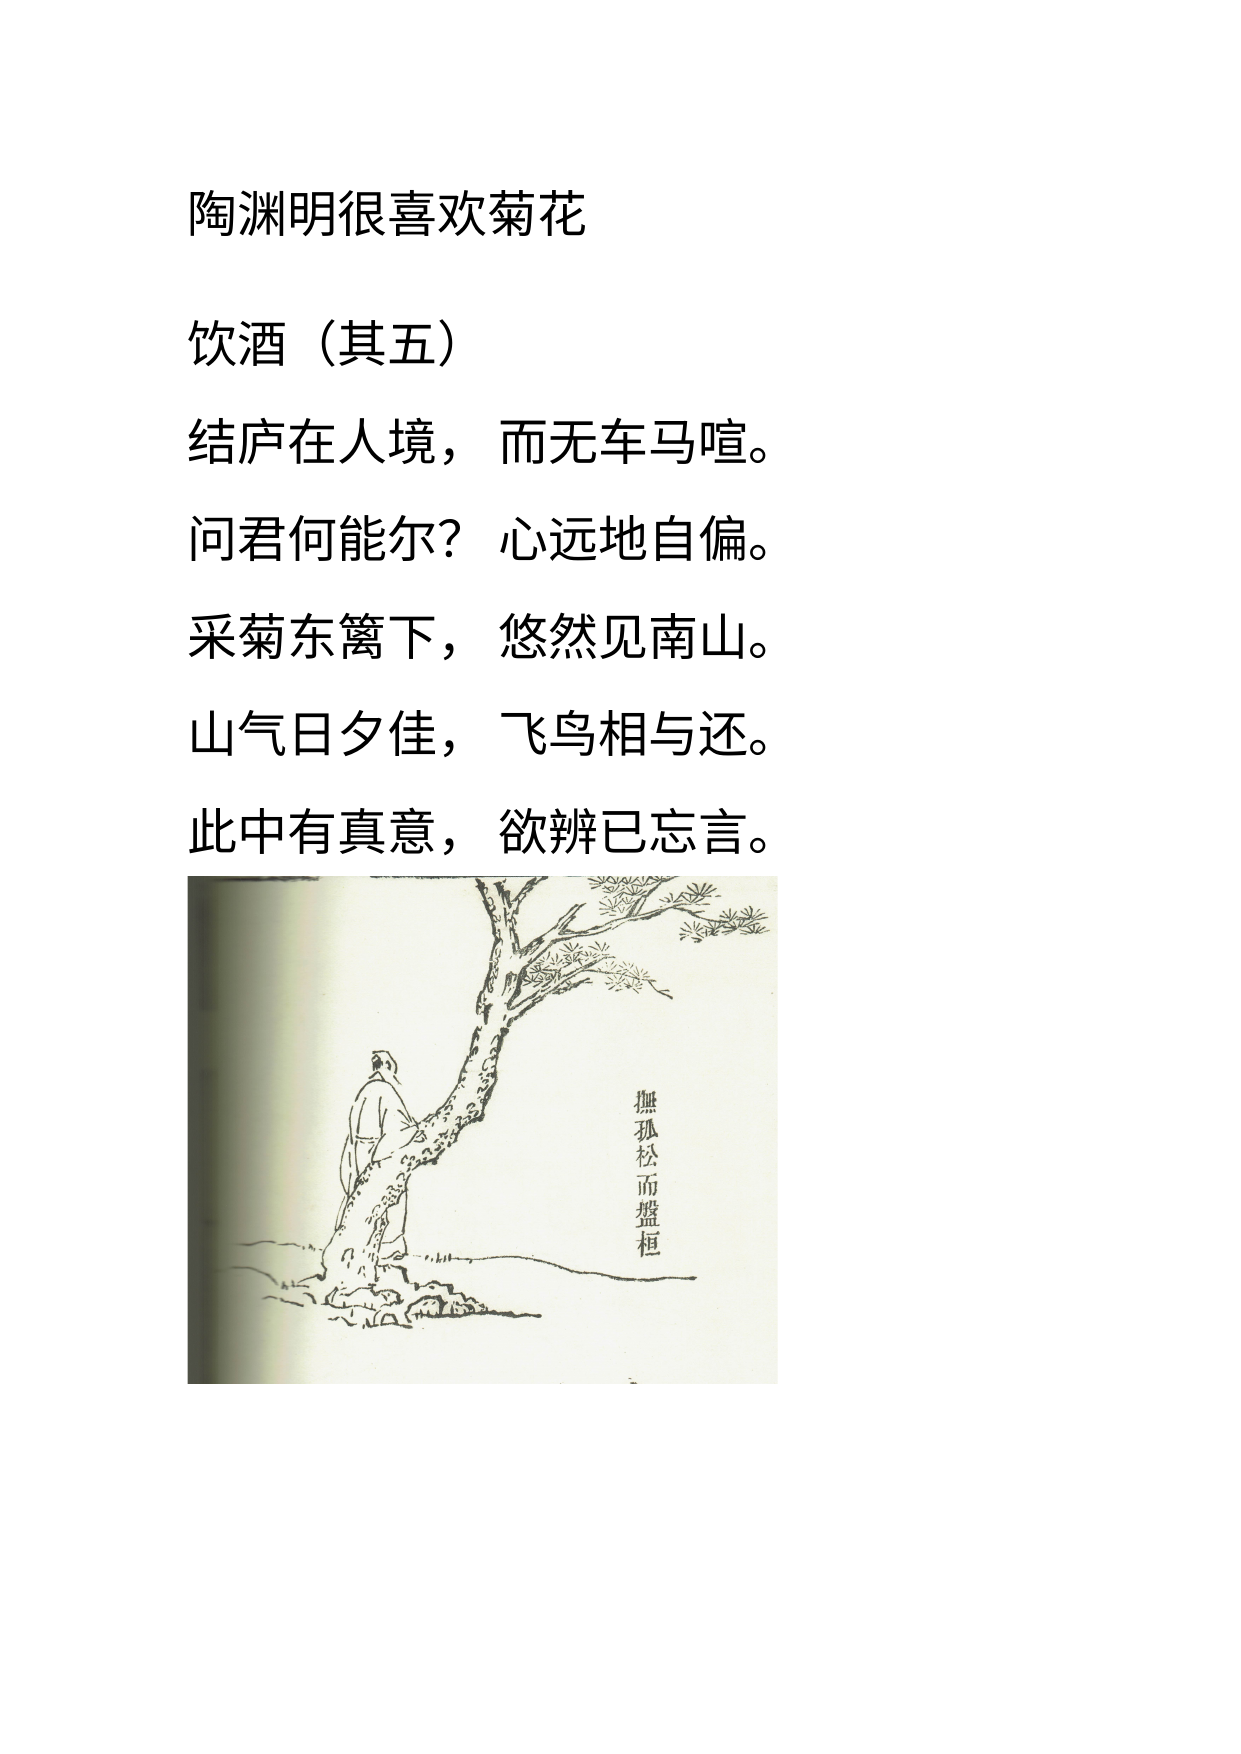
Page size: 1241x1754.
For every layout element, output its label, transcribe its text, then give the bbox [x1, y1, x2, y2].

text 采菊东篱下， 悠然见南山。 [187, 584, 1053, 682]
text 此中有真意， 欲辨已忘言。 [187, 779, 1053, 877]
picture [187, 876, 778, 1384]
text 问君何能尔？ 心远地自偏。 [187, 487, 1053, 584]
text 陶渊明很喜欢菊花 [187, 162, 1053, 259]
text 山气日夕佳， 飞鸟相与还。 [187, 682, 1053, 779]
text 结庐在人境， 而无车马喧。 [187, 389, 1053, 487]
text 饮酒（其五） [187, 292, 1053, 389]
